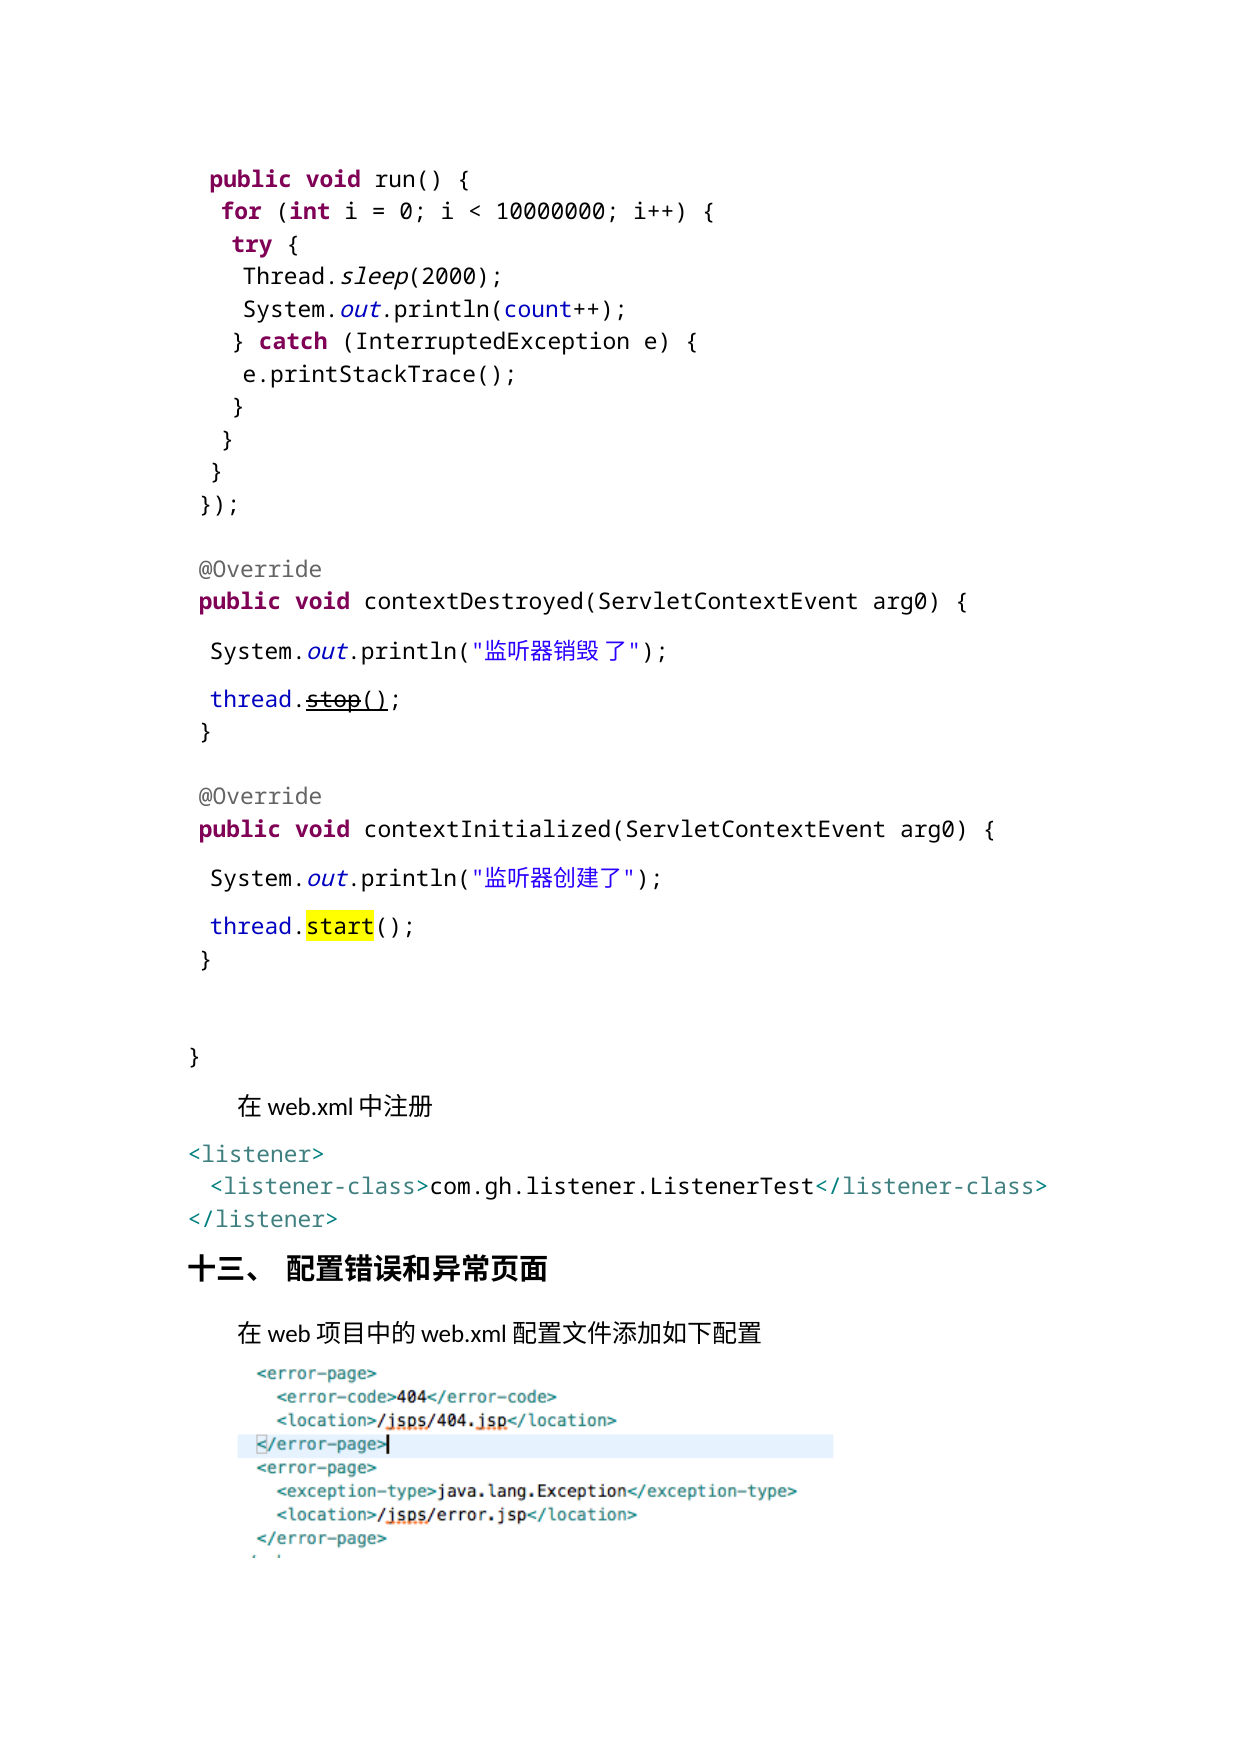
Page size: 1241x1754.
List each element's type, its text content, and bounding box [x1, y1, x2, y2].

text }); [187, 487, 1053, 519]
text <listener-class>com.gh.listener.ListenerTest</listener-class> [187, 1169, 1053, 1202]
text public void contextInitialized(ServletContextEvent arg0) { [187, 812, 1053, 844]
text } [187, 942, 1053, 974]
text } [187, 454, 1053, 487]
text } [187, 1039, 1053, 1072]
list 配置错误和异常页面 [187, 1234, 1053, 1299]
text System.out.println(count++); [187, 292, 1053, 324]
text e.printStackTrace(); [187, 357, 1053, 389]
text 在web项目中的web.xml配置文件添加如下配置 [187, 1299, 1053, 1364]
text try { [187, 227, 1053, 259]
text System.out.println("监听器销毁 了"); [187, 617, 1053, 682]
text } catch (InterruptedException e) { [187, 324, 1053, 357]
text thread.stop(); [187, 682, 1053, 714]
text 在web.xml中注册 [187, 1072, 1053, 1137]
text } [187, 422, 1053, 454]
text public void contextDestroyed(ServletContextEvent arg0) { [187, 584, 1053, 617]
text @Override [187, 779, 1053, 812]
text </listener> [187, 1202, 1053, 1234]
text thread.start(); [187, 909, 1053, 942]
text for (int i = 0; i < 10000000; i++) { [187, 194, 1053, 227]
text System.out.println("监听器创建了"); [187, 844, 1053, 909]
text public void run() { [187, 162, 1053, 194]
text @Override [187, 552, 1053, 584]
text <listener> [187, 1137, 1053, 1169]
text } [187, 714, 1053, 747]
text Thread.sleep(2000); [187, 259, 1053, 292]
picture [237, 1364, 834, 1558]
text } [187, 389, 1053, 422]
